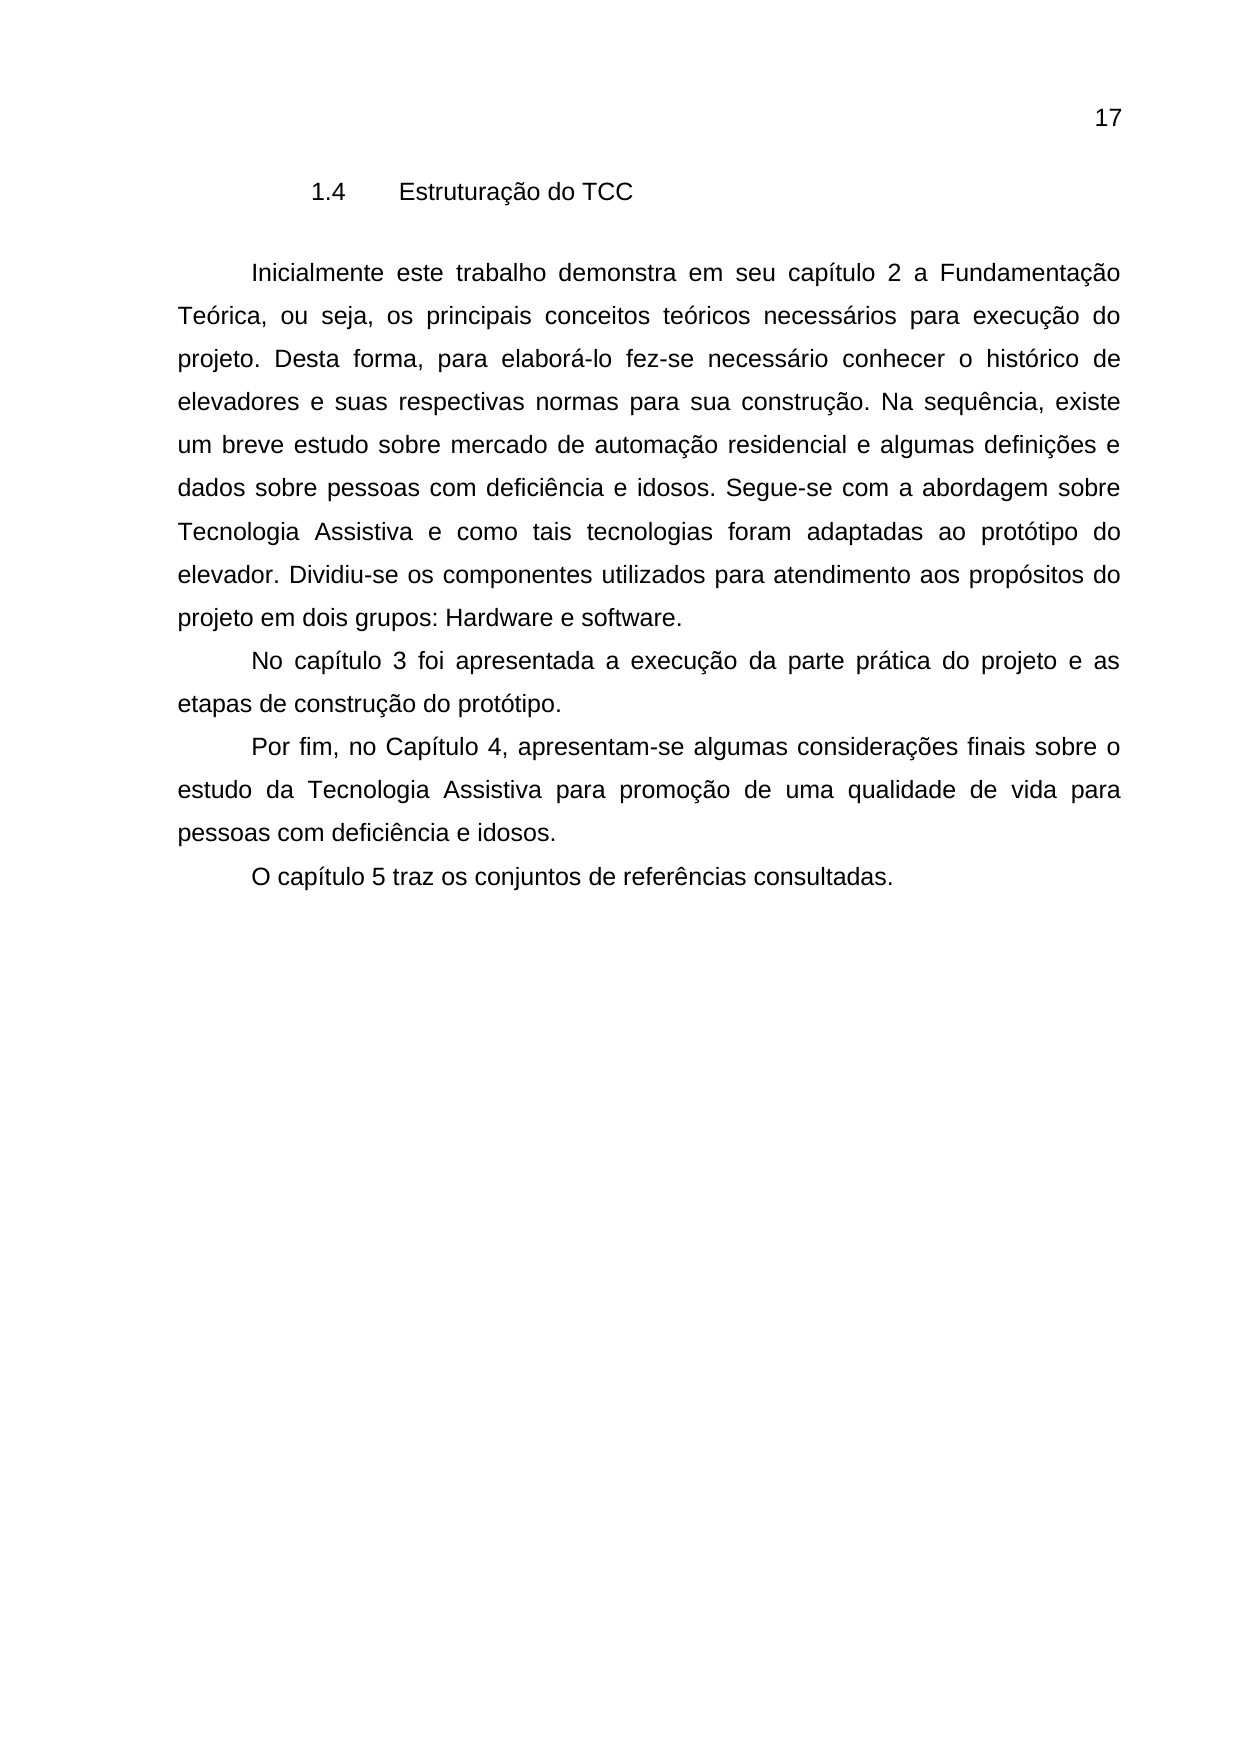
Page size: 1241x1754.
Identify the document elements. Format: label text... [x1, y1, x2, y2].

text Inicialmente este trabalho demonstra em seu capítulo 2 a Fundamentação Teórica, ou seja, os principais conceitos teóricos necessários para execução do projeto. Desta forma, para elaborá-lo fez-se necessário conhecer o histórico de elevadores e suas respectivas normas para sua construção. Na sequência, existe um breve estudo sobre mercado de automação residencial e algumas definições e dados sobre pessoas com deficiência e idosos. Segue-se com a abordagem sobre Tecnologia Assistiva e como tais tecnologias foram adaptadas ao protótipo do elevador. Dividiu-se os componentes utilizados para atendimento aos propósitos do projeto em dois grupos: Hardware e software. [177, 258, 1122, 632]
subtitle Estruturação do TCC [237, 177, 1122, 206]
text No capítulo 3 foi apresentada a execução da parte prática do projeto e as etapas de construção do protótipo. [177, 646, 1122, 718]
text Por fim, no Capítulo 4, apresentam-se algumas considerações finais sobre o estudo da Tecnologia Assistiva para promoção de uma qualidade de vida para pessoas com deficiência e idosos. [177, 732, 1122, 847]
text O capítulo 5 traz os conjuntos de referências consultadas. [177, 862, 1122, 890]
